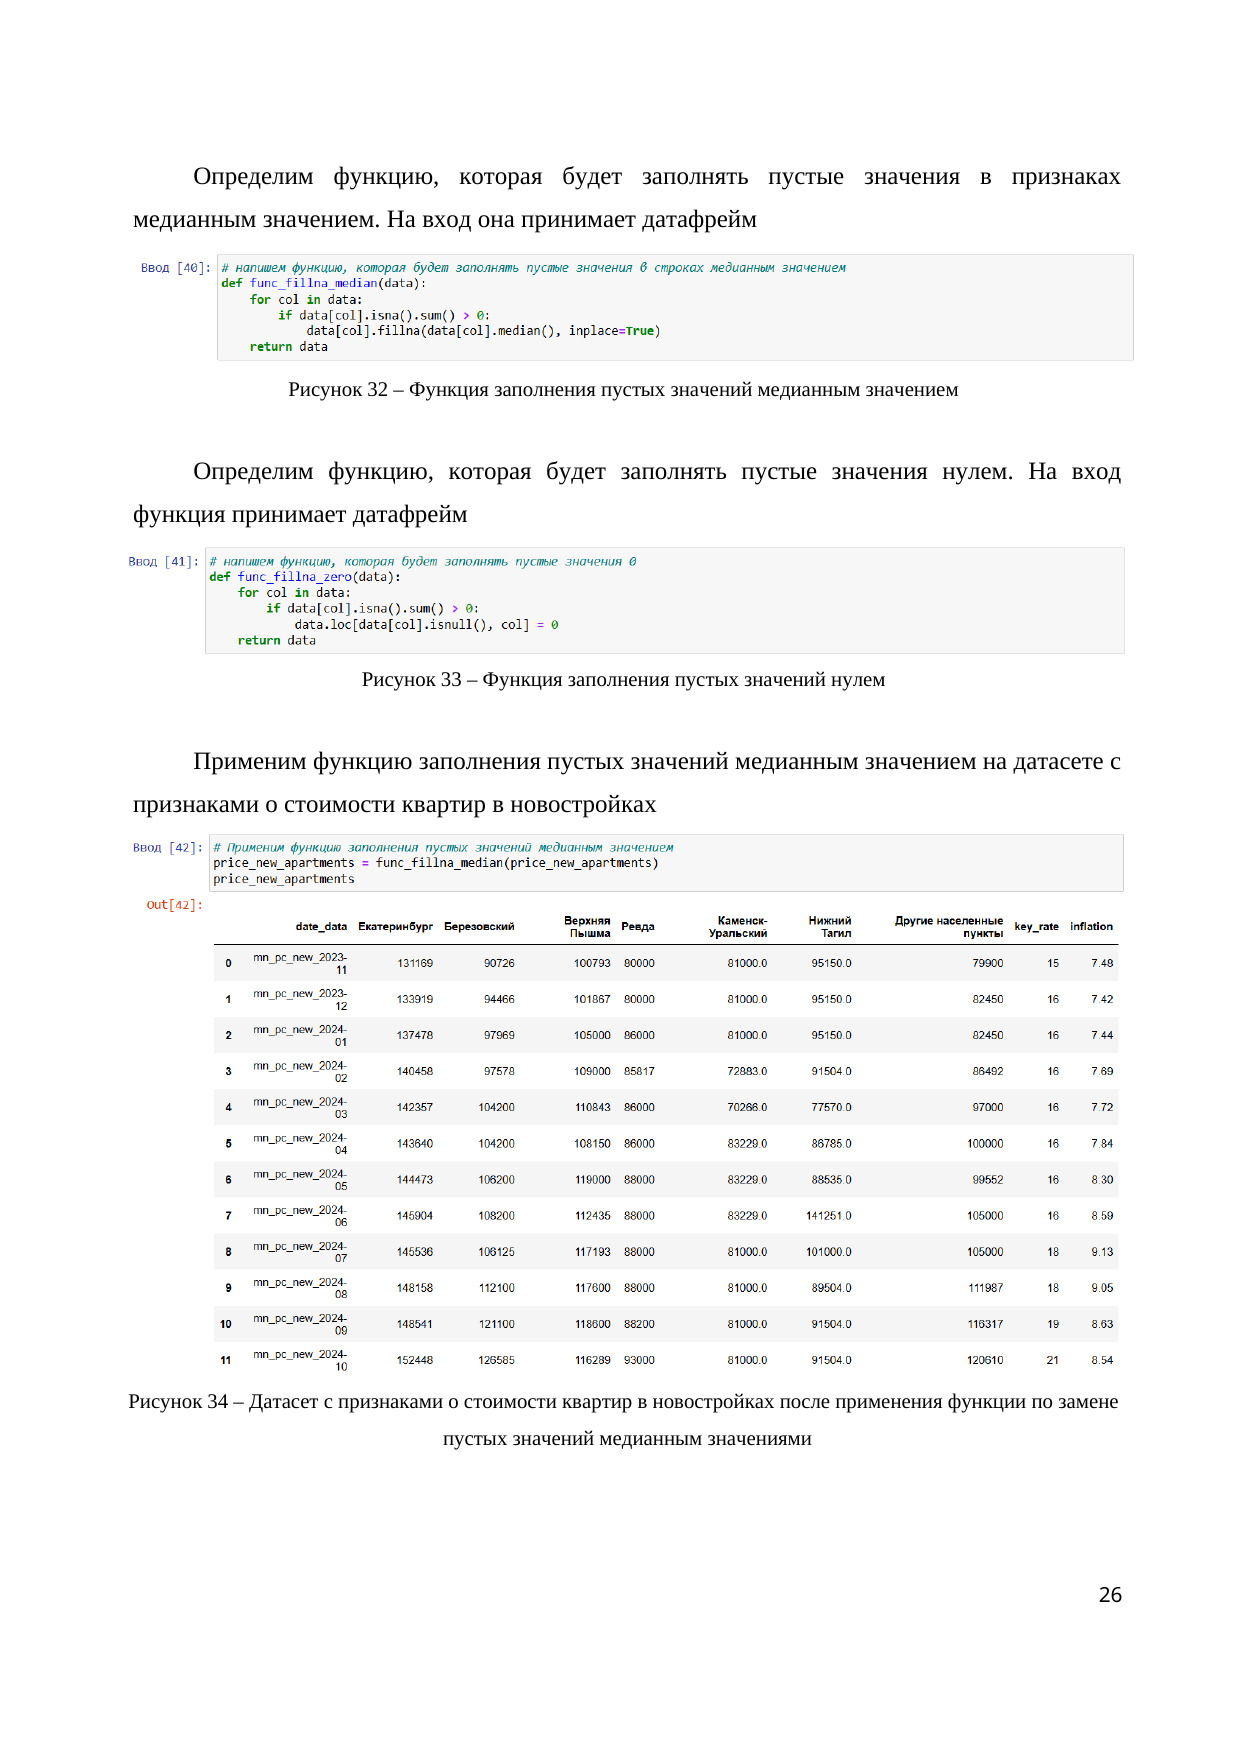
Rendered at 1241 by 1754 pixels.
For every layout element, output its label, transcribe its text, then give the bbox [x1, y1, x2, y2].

text Определим функцию, которая будет заполнять пустые значения в признаках медианным значением. На вход она принимает датафрейм [133, 161, 1122, 233]
text Рисунок 34 – Датасет с признаками о стоимости квартир в новостройках после применения функции по замене пустых значений медианным значениями [125, 1389, 1122, 1449]
picture [132, 247, 1138, 363]
text Рисунок 32 – Функция заполнения пустых значений медианным значением [125, 377, 1122, 401]
picture [125, 832, 1130, 1376]
picture [125, 542, 1130, 656]
text Применим функцию заполнения пустых значений медианным значением на датасете с признаками о стоимости квартир в новостройках [125, 746, 1122, 818]
text Определим функцию, которая будет заполнять пустые значения нулем. На вход функция принимает датафрейм [125, 456, 1122, 528]
text Рисунок 33 – Функция заполнения пустых значений нулем [125, 667, 1122, 691]
